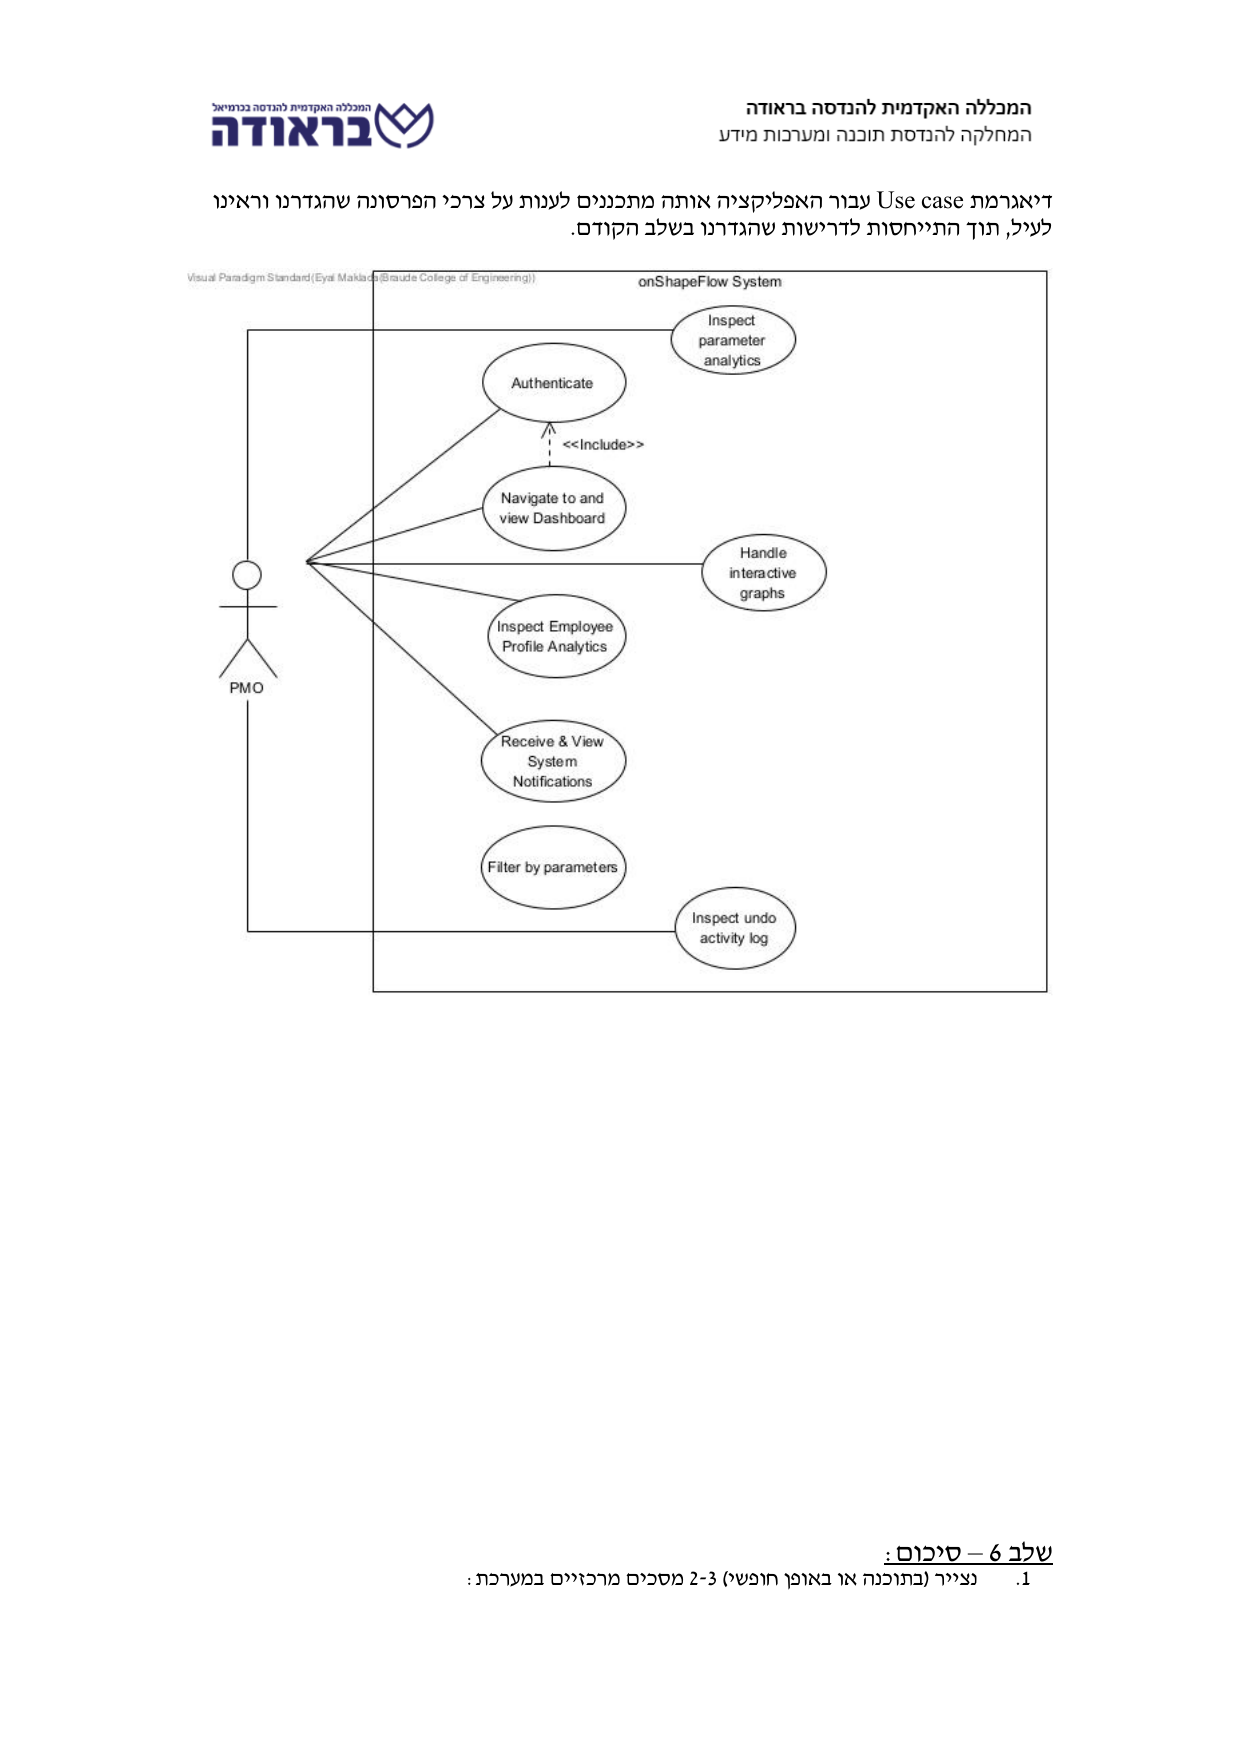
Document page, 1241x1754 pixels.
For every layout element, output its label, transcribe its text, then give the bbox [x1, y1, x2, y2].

text דיאגרמת Use case עבור האפליקציה אותה מתכננים לענות על צרכי הפרסונה שהגדרנו וראינו לעיל, תוך התייחסות לדרישות שהגדרנו בשלב הקודם. [187, 191, 1053, 242]
text שלב 6 – סיכום: [187, 1539, 1053, 1568]
picture [187, 73, 1053, 163]
picture [187, 268, 1053, 998]
list נצייר (בתוכנה או באופן חופשי) 2-3 מסכים מרכזיים במערכת: [187, 1568, 1015, 1591]
